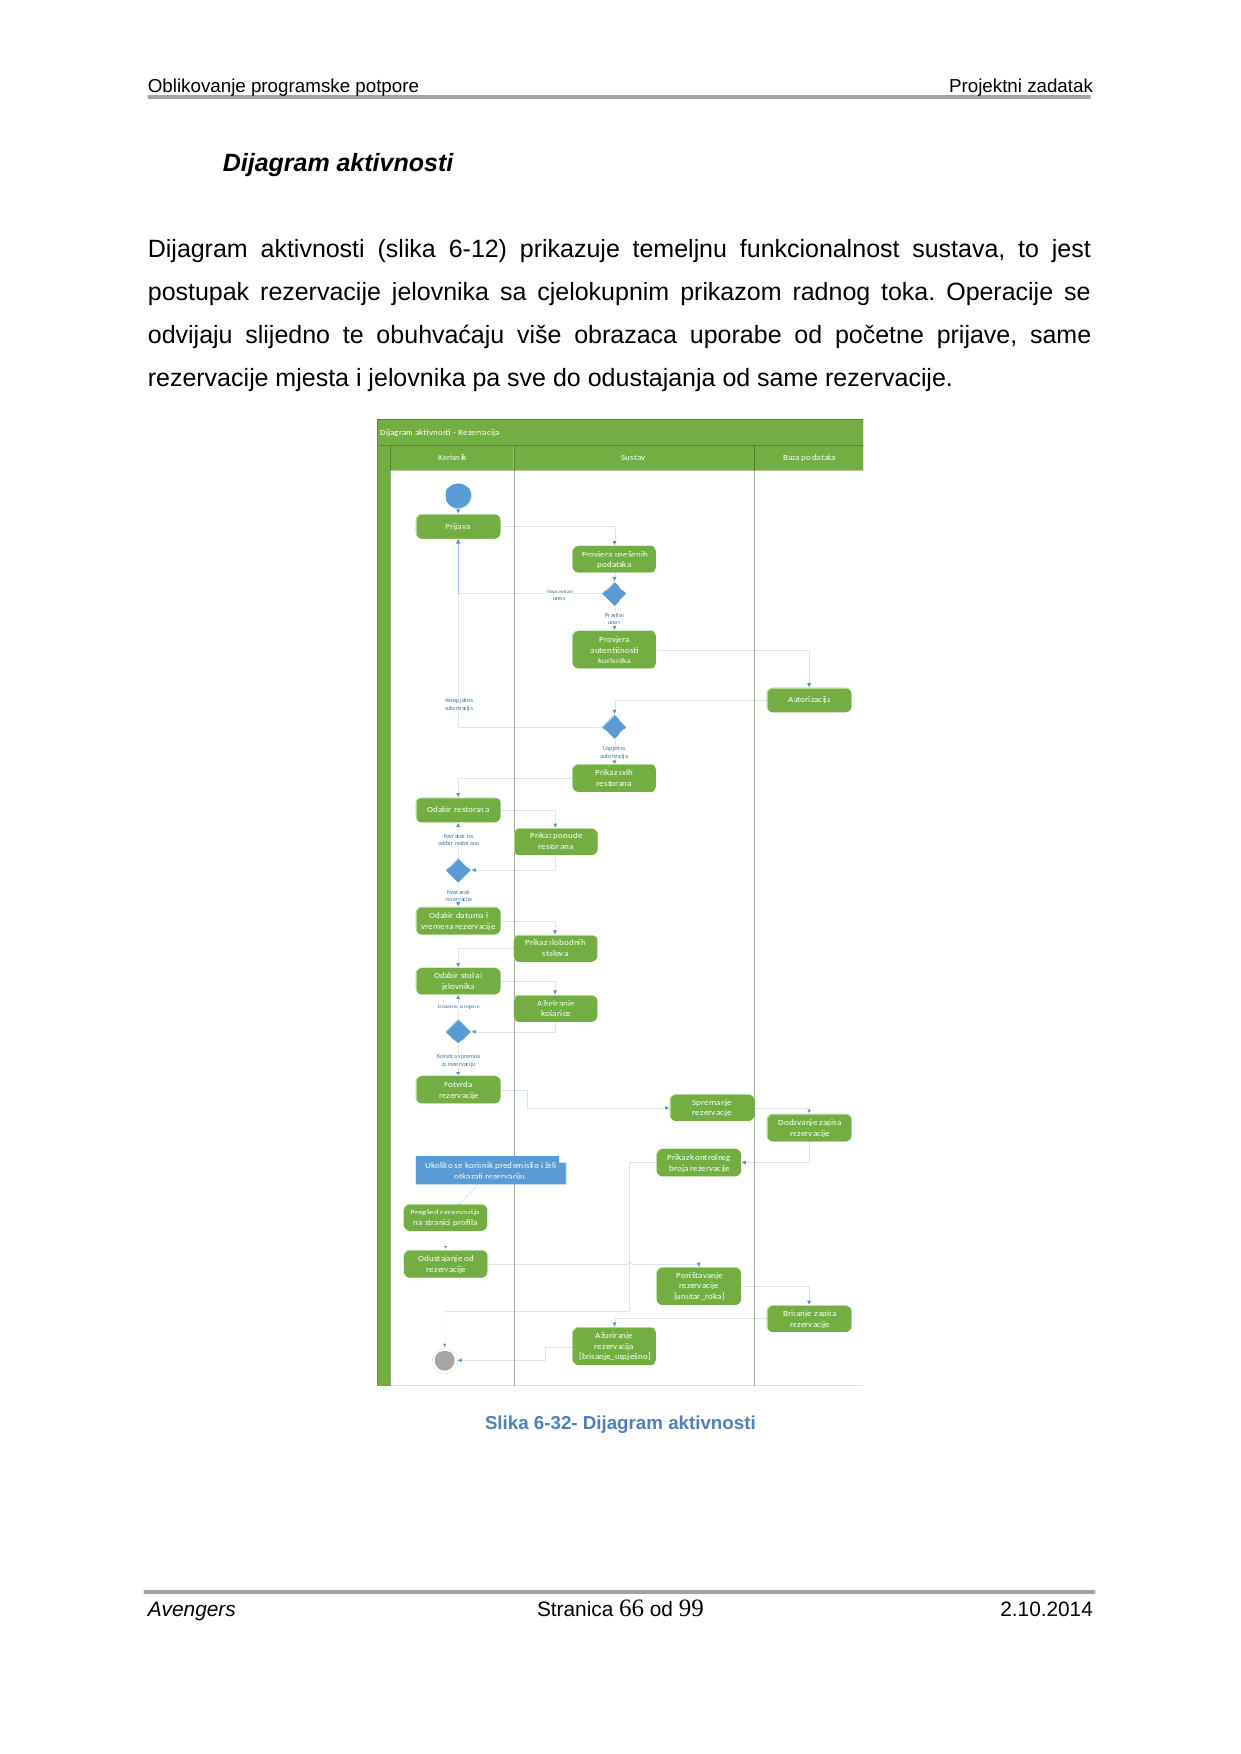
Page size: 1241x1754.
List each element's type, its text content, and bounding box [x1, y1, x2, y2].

picture [147, 95, 1092, 99]
text Dijagram aktivnosti [223, 148, 1092, 176]
text Dijagram aktivnosti (slika 6-12) prikazuje temeljnu funkcionalnost sustava, to jest postupak rezervacije jelovnika sa cjelokupnim prikazom radnog toka. Operacije se odvijaju slijedno te obuhvaćaju više obrazaca uporabe od početne prijave, same rezervacije mjesta i jelovnika pa sve do odustajanja od same rezervacije. [148, 234, 1092, 392]
picture [143, 1590, 1096, 1594]
